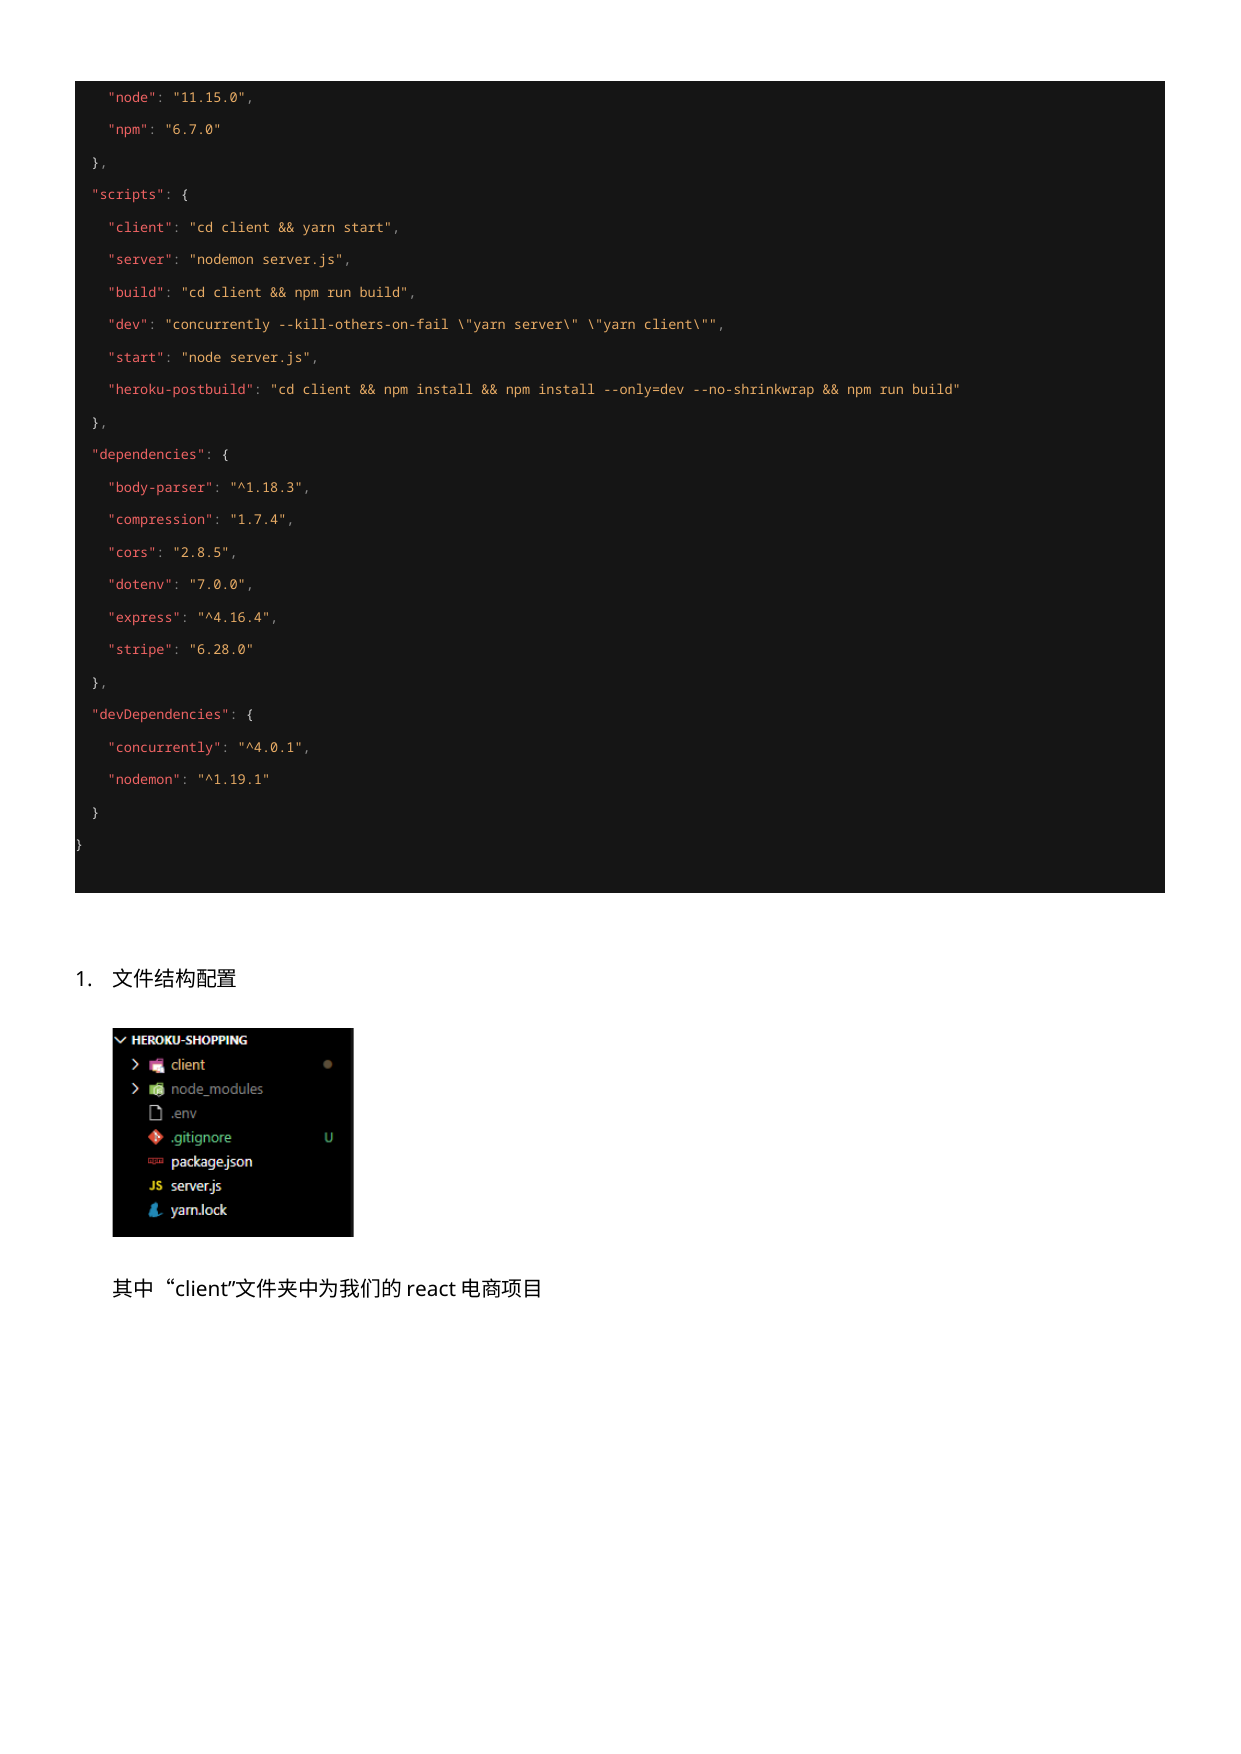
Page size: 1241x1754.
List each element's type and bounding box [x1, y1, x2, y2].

picture [112, 1028, 354, 1237]
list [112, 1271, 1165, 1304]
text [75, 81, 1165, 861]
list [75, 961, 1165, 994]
